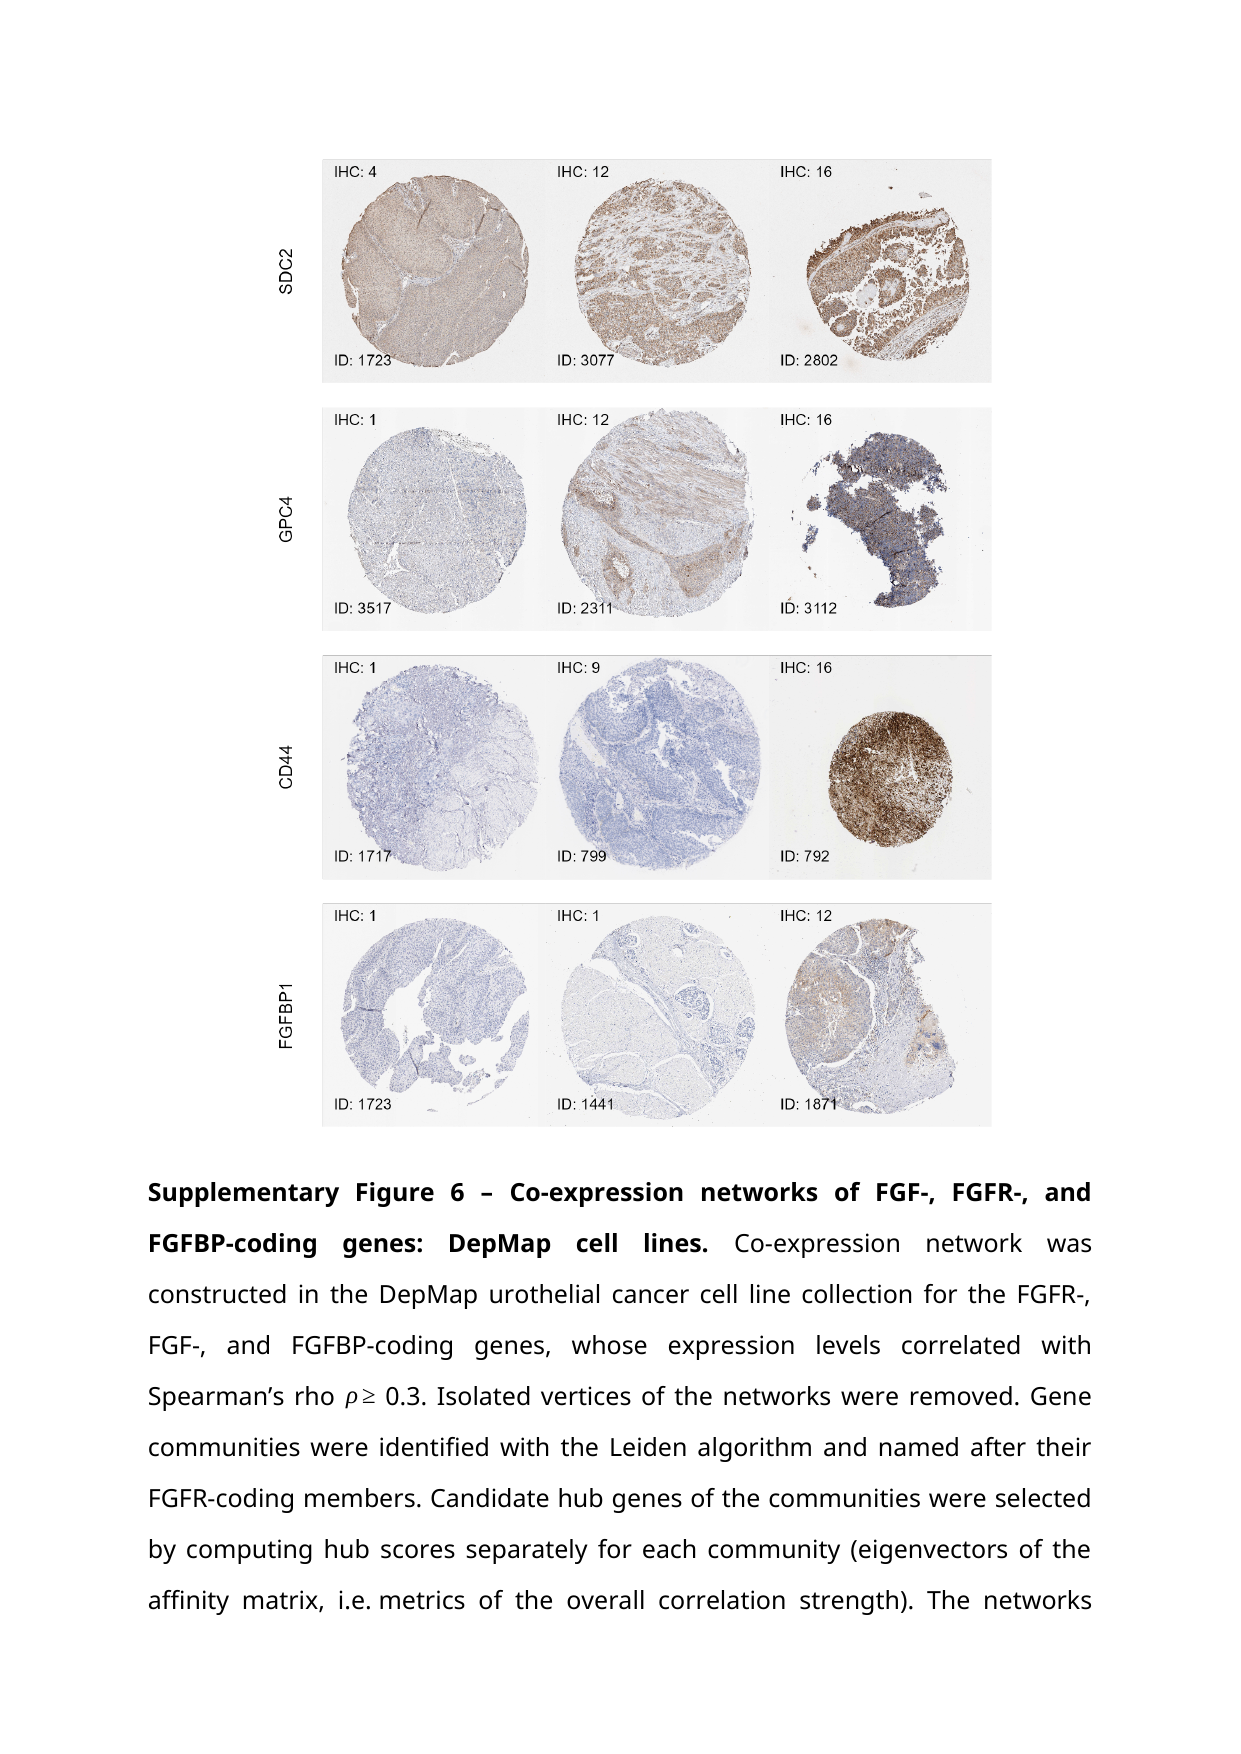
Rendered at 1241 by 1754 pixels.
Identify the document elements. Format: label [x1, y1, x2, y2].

text [148, 1174, 1093, 1617]
picture [248, 147, 992, 1139]
